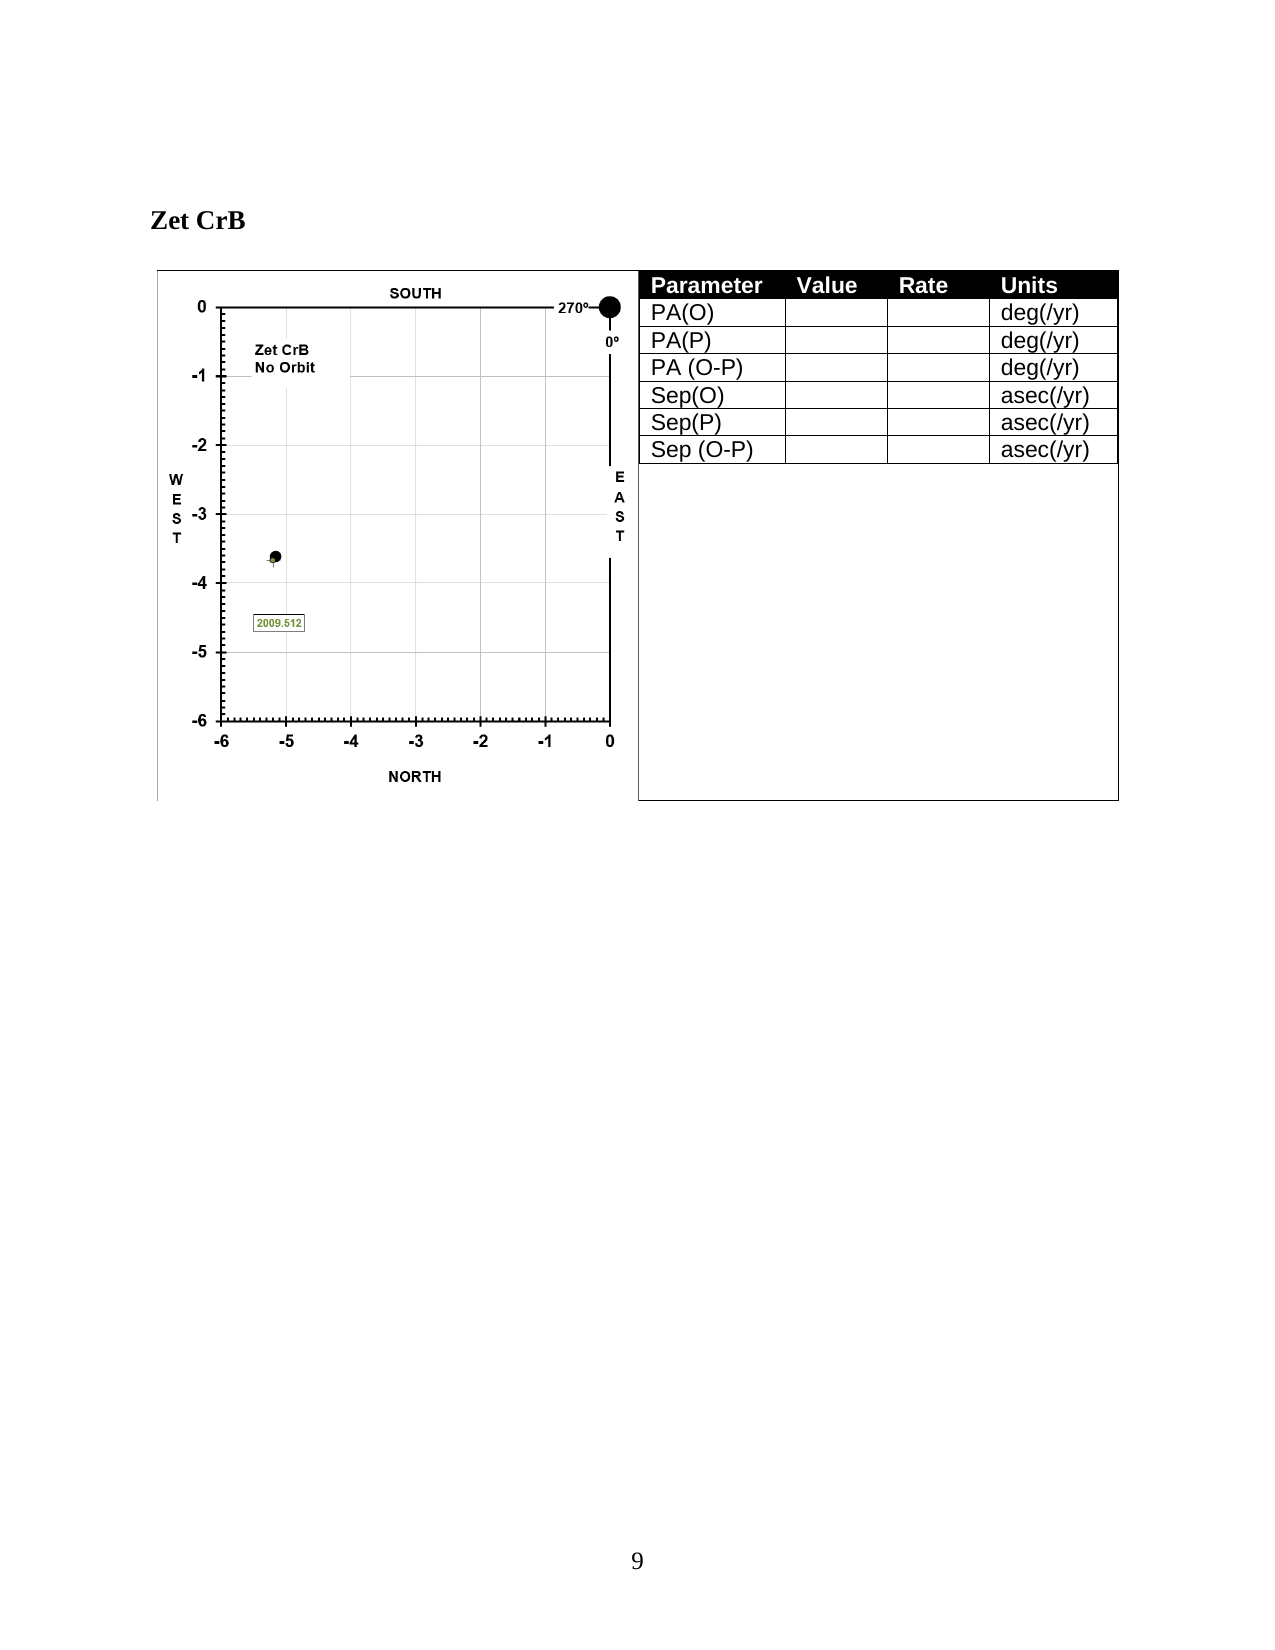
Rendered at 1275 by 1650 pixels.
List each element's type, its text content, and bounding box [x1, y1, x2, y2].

table_header [990, 382, 1117, 408]
table_header [786, 436, 887, 463]
table_header [888, 327, 989, 353]
table_header [990, 327, 1117, 353]
table_header [786, 354, 887, 381]
table_header [888, 382, 989, 408]
table_header [888, 409, 989, 435]
table_header [786, 299, 887, 326]
table_header [990, 354, 1117, 381]
table_header [786, 382, 887, 408]
table_header [786, 409, 887, 435]
table_header [640, 436, 785, 463]
table_header [640, 299, 785, 326]
table_header [639, 464, 1118, 800]
table_header [990, 436, 1117, 463]
table_header [786, 327, 887, 353]
table_header [640, 409, 785, 435]
subtitle Zet CrB [150, 204, 1125, 235]
table_header [640, 354, 785, 381]
table_header [888, 436, 989, 463]
table_header [888, 354, 989, 381]
picture [157, 271, 639, 801]
table_header [888, 299, 989, 326]
table_header [990, 409, 1117, 435]
table_header [990, 299, 1117, 326]
table_header [640, 327, 785, 353]
table_header [640, 382, 785, 408]
